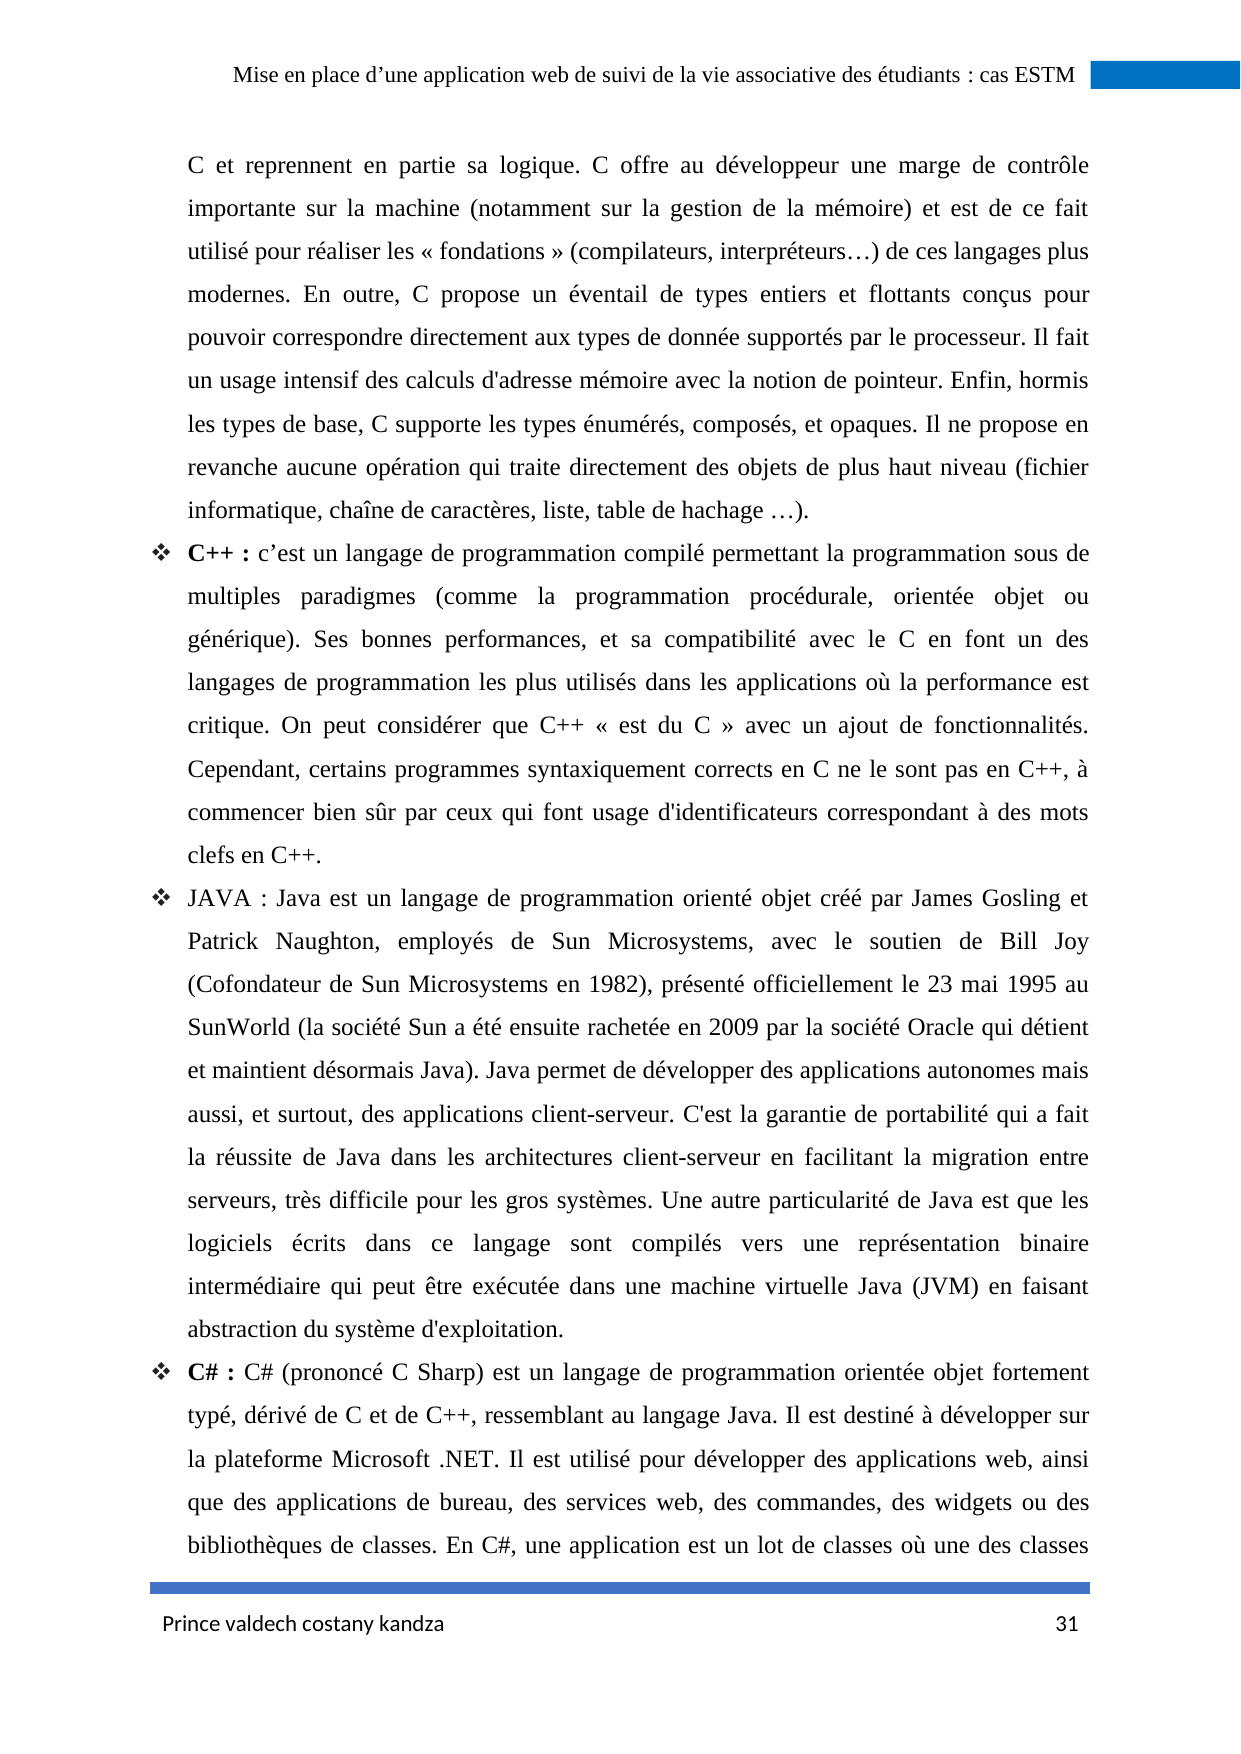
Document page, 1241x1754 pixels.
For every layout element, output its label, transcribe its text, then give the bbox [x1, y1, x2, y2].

list JAVA : Java est un langage de programmation orienté objet créé par James Gosling et Patrick Naughton, employés de Sun Microsystems, avec le soutien de Bill Joy (Cofondateur de Sun Microsystems en 1982), présenté officiellement le 23 mai 1995 au SunWorld (la société Sun a été ensuite rachetée en 2009 par la société Oracle qui détient et maintient désormais Java). Java permet de développer des applications autonomes mais aussi, et surtout, des applications client-serveur. C'est la garantie de portabilité qui a fait la réussite de Java dans les architectures client-serveur en facilitant la migration entre serveurs, très difficile pour les gros systèmes. Une autre particularité de Java est que les logiciels écrits dans ce langage sont compilés vers une représentation binaire intermédiaire qui peut être exécutée dans une machine virtuelle Java (JVM) en faisant abstraction du système d'exploitation. [150, 883, 1090, 1343]
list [150, 150, 1090, 524]
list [150, 1357, 1090, 1559]
list C++ : c’est un langage de programmation compilé permettant la programmation sous de multiples paradigmes (comme la programmation procédurale, orientée objet ou générique). Ses bonnes performances, et sa compatibilité avec le C en font un des langages de programmation les plus utilisés dans les applications où la performance est critique. On peut considérer que C++ « est du C » avec un ajout de fonctionnalités. Cependant, certains programmes syntaxiquement corrects en C ne le sont pas en C++, à commencer bien sûr par ceux qui font usage d'identificateurs correspondant à des mots clefs en C++. [150, 538, 1090, 869]
